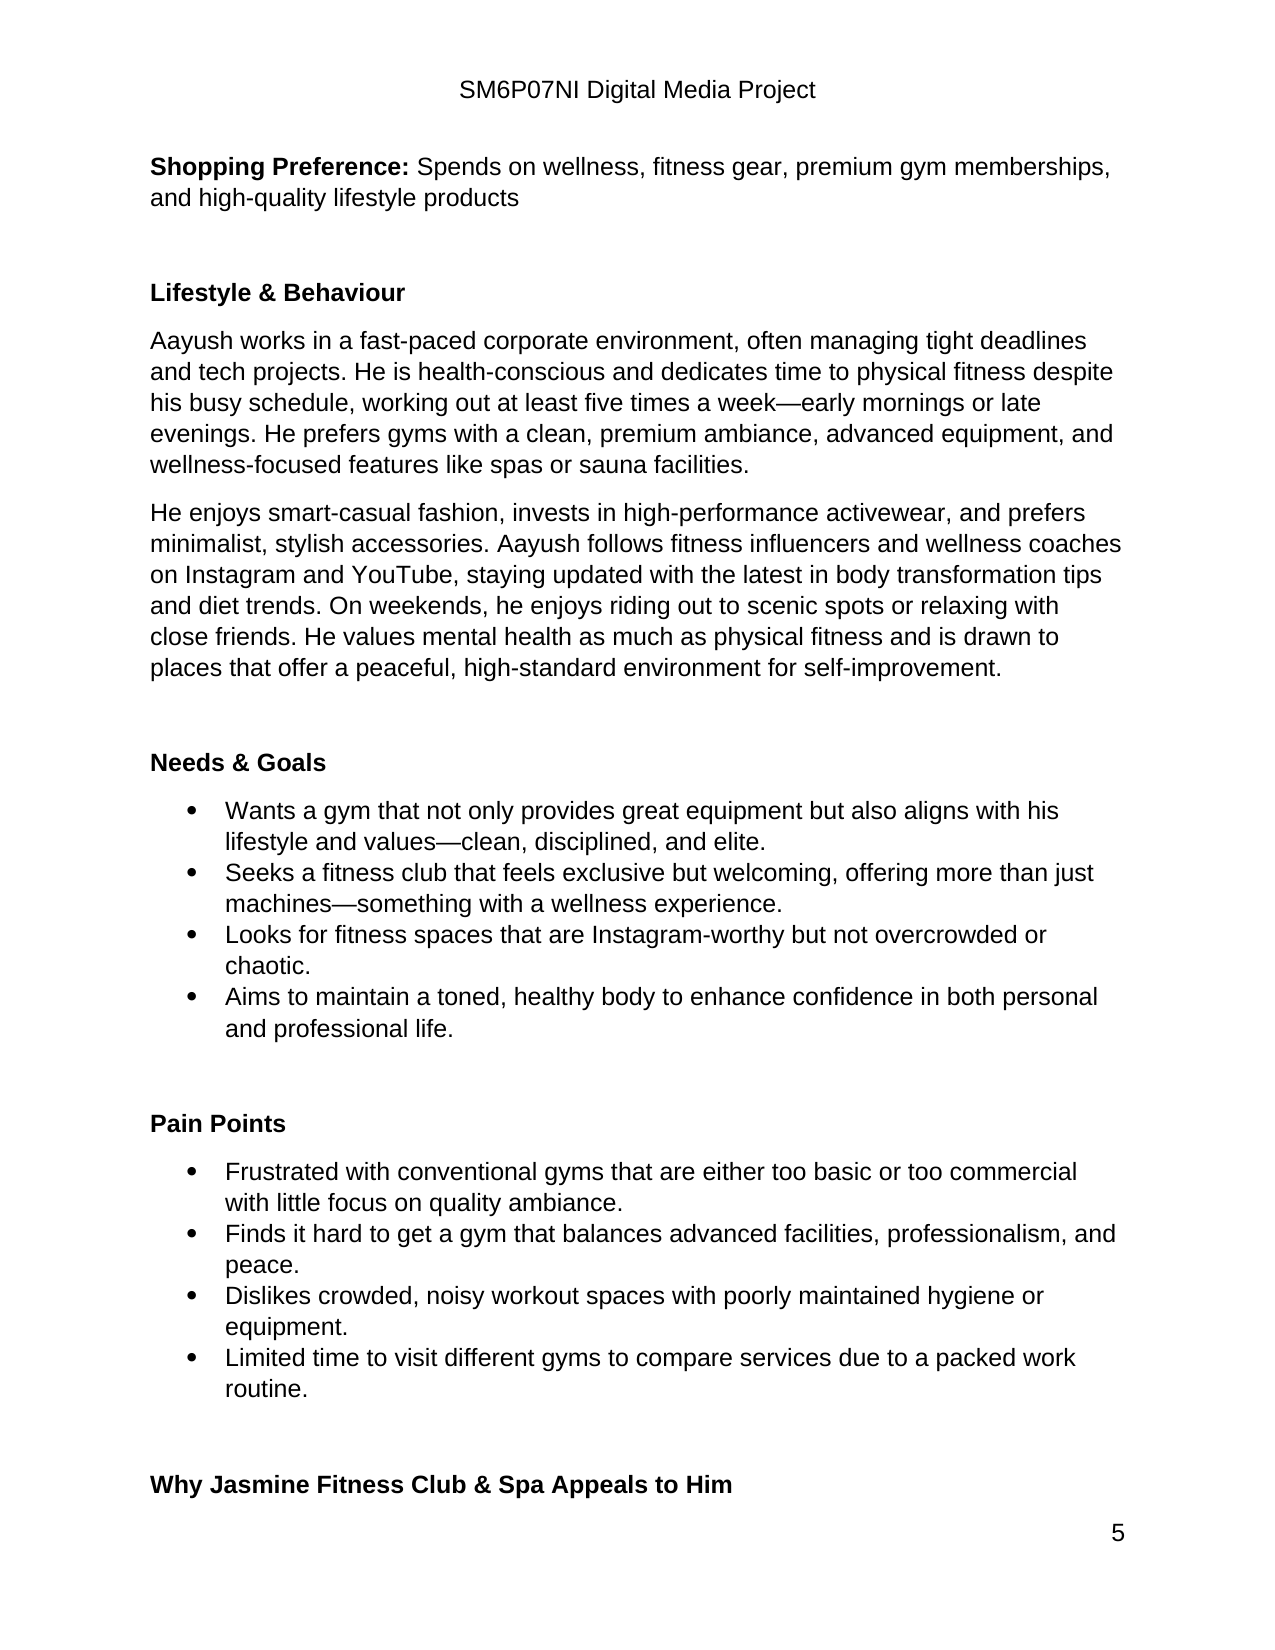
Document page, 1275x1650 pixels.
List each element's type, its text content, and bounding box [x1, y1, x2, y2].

list Wants a gym that not only provides great equipment but also aligns with his lifestyle and values—clean, disciplined, and elite. [187, 796, 1125, 856]
text Needs & Goals [150, 748, 1125, 777]
list Aims to maintain a toned, healthy body to enhance confidence in both personal and professional life. [187, 982, 1125, 1042]
text Pain Points [150, 1109, 1125, 1138]
list Limited time to visit different gyms to compare services due to a packed work routine. [187, 1343, 1125, 1403]
text He enjoys smart-casual fashion, invests in high-performance activewear, and prefers minimalist, stylish accessories. Aayush follows fitness influencers and wellness coaches on Instagram and YouTube, staying updated with the latest in body transformation tips and diet trends. On weekends, he enjoys riding out to scenic spots or relaxing with close friends. He values mental health as much as physical fitness and is drawn to places that offer a peaceful, high-standard environment for self-improvement. [150, 497, 1125, 681]
list Dislikes crowded, noisy workout spaces with poorly maintained hygiene or equipment. [187, 1281, 1125, 1341]
text Why Jasmine Fitness Club & Spa Appeals to Him [150, 1470, 1125, 1498]
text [150, 151, 1125, 211]
list Finds it hard to get a gym that balances advanced facilities, professionalism, and peace. [187, 1219, 1125, 1279]
list Seeks a fitness club that feels exclusive but welcoming, offering more than just machines—something with a wellness experience. [187, 858, 1125, 918]
list Frustrated with conventional gyms that are either too basic or too commercial with little focus on quality ambiance. [187, 1157, 1125, 1217]
text Lifestyle & Behaviour [150, 278, 1125, 307]
text Aayush works in a fast-paced corporate environment, often managing tight deadlines and tech projects. He is health-conscious and dedicates time to physical fitness despite his busy schedule, working out at least five times a week—early mornings or late evenings. He prefers gyms with a clean, premium ambiance, advanced equipment, and wellness-focused features like spas or sauna facilities. [150, 326, 1125, 478]
list Looks for fitness spaces that are Instagram-worthy but not overcrowded or chaotic. [187, 920, 1125, 980]
